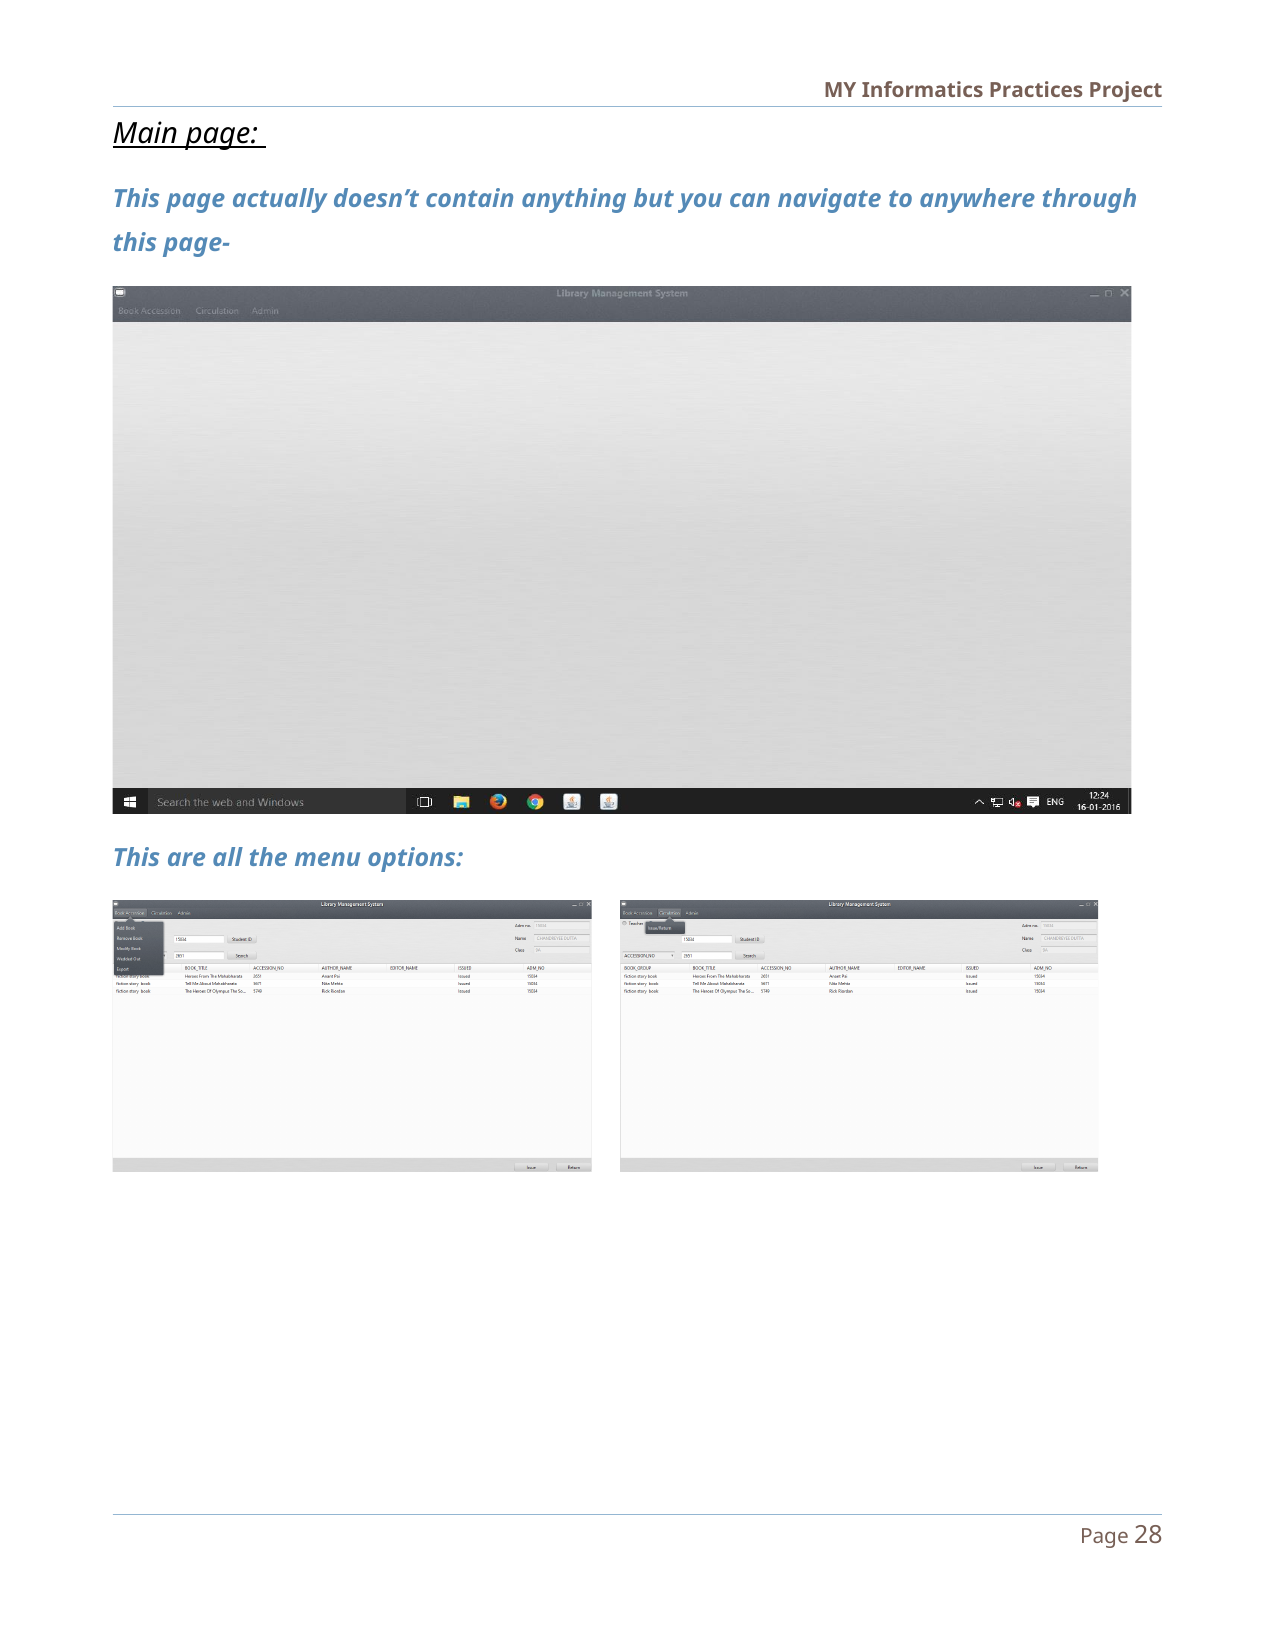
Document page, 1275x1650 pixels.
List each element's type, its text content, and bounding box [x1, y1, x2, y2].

picture [112, 900, 592, 1172]
text Main page: [112, 112, 1162, 152]
text This are all the menu options: [112, 839, 1162, 873]
picture [620, 900, 1099, 1172]
text This page actually doesn’t contain anything but you can navigate to anywhere through this page- [112, 181, 1162, 259]
picture [112, 286, 1132, 814]
